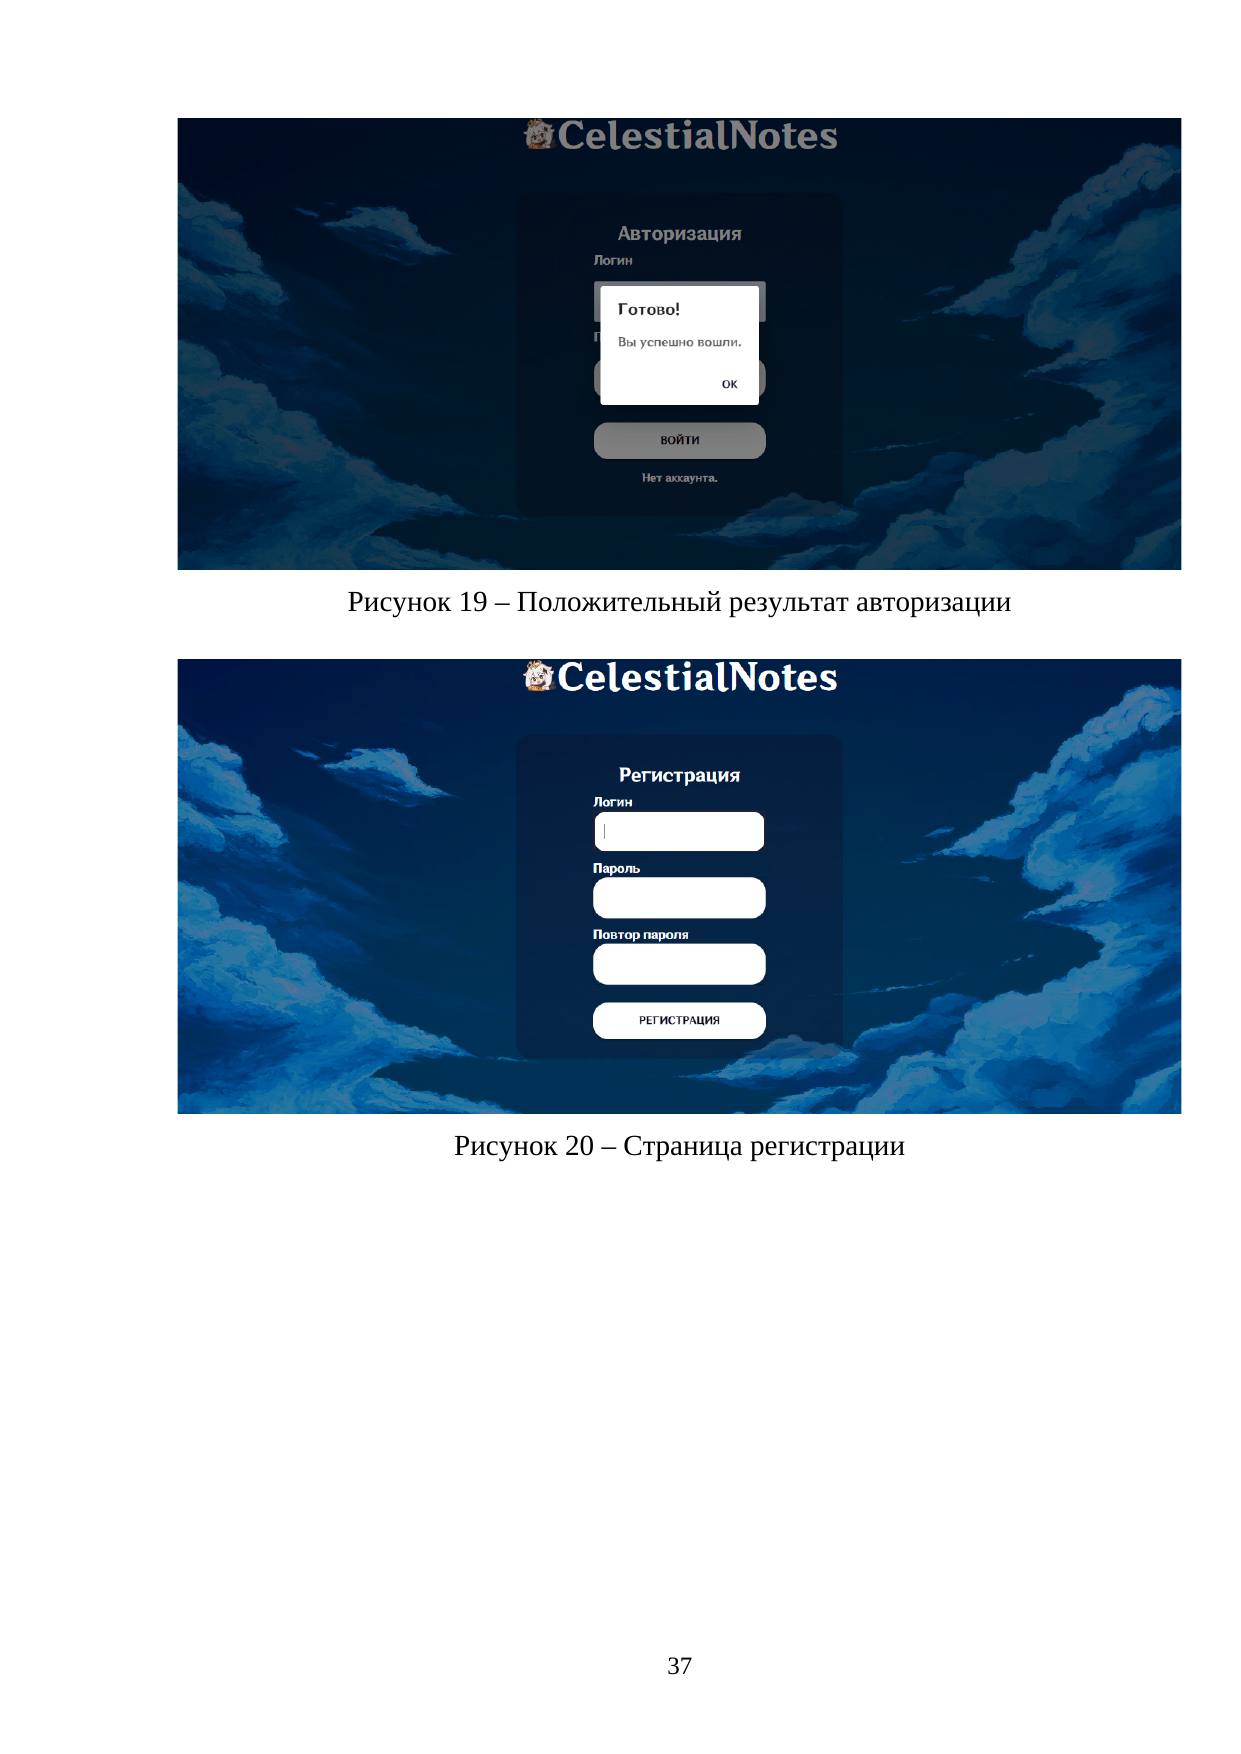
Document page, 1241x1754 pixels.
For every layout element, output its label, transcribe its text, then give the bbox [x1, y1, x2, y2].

text Рисунок 20 – Страница регистрации [177, 1128, 1182, 1162]
text Рисунок 19 – Положительный результат авторизации [177, 584, 1182, 617]
picture [177, 118, 1182, 570]
picture [177, 659, 1182, 1114]
